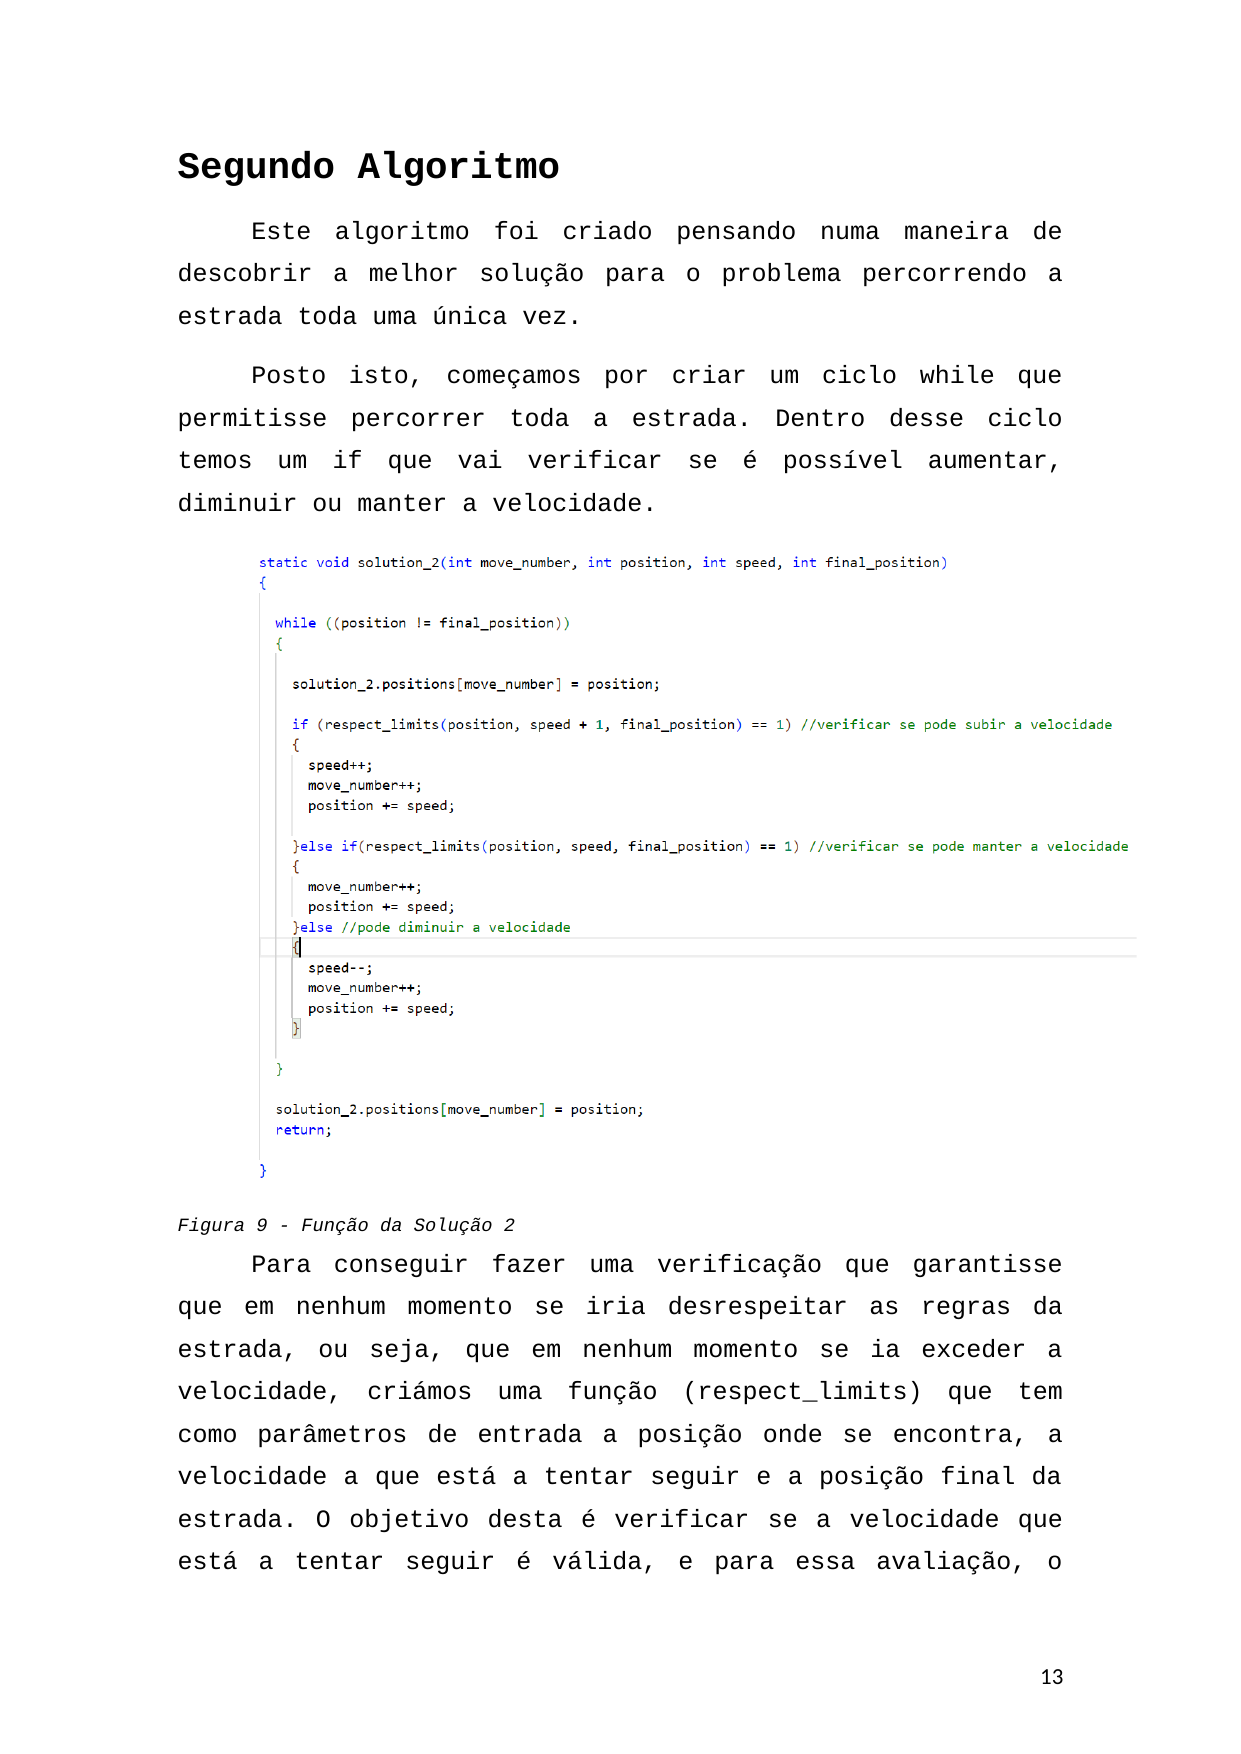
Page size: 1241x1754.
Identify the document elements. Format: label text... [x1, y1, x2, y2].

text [177, 1251, 1063, 1577]
picture [251, 549, 1137, 1186]
text Posto isto, começamos por criar um ciclo while que permitisse percorrer toda a estrada. Dentro desse ciclo temos um if que vai verificar se é possível aumentar, diminuir ou manter a velocidade. [177, 363, 1063, 518]
text Este algoritmo foi criado pensando numa maneira de descobrir a melhor solução para o problema percorrendo a estrada toda uma única vez. [177, 218, 1063, 332]
subtitle Segundo Algoritmo [177, 148, 1063, 190]
